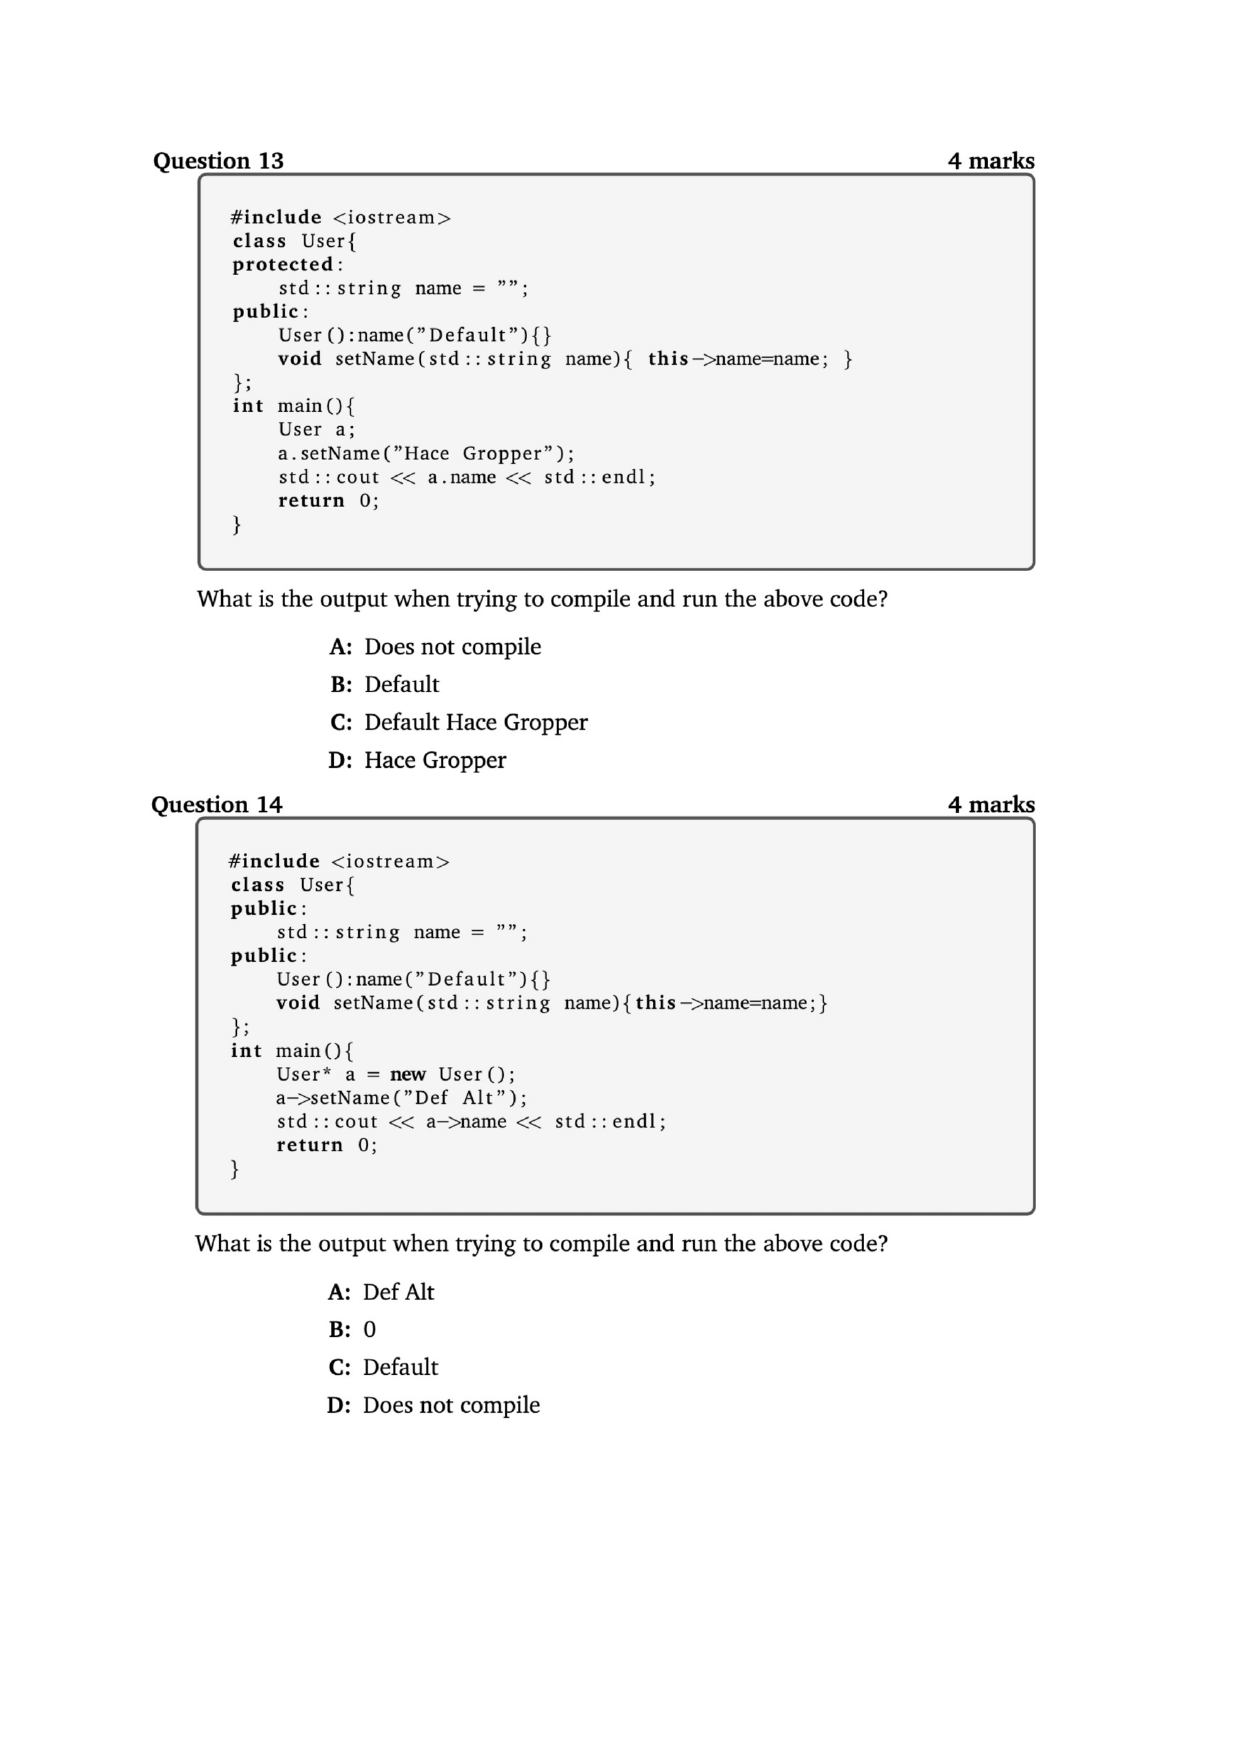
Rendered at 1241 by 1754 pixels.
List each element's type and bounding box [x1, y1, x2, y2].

picture [150, 150, 1036, 773]
picture [150, 794, 1036, 1421]
